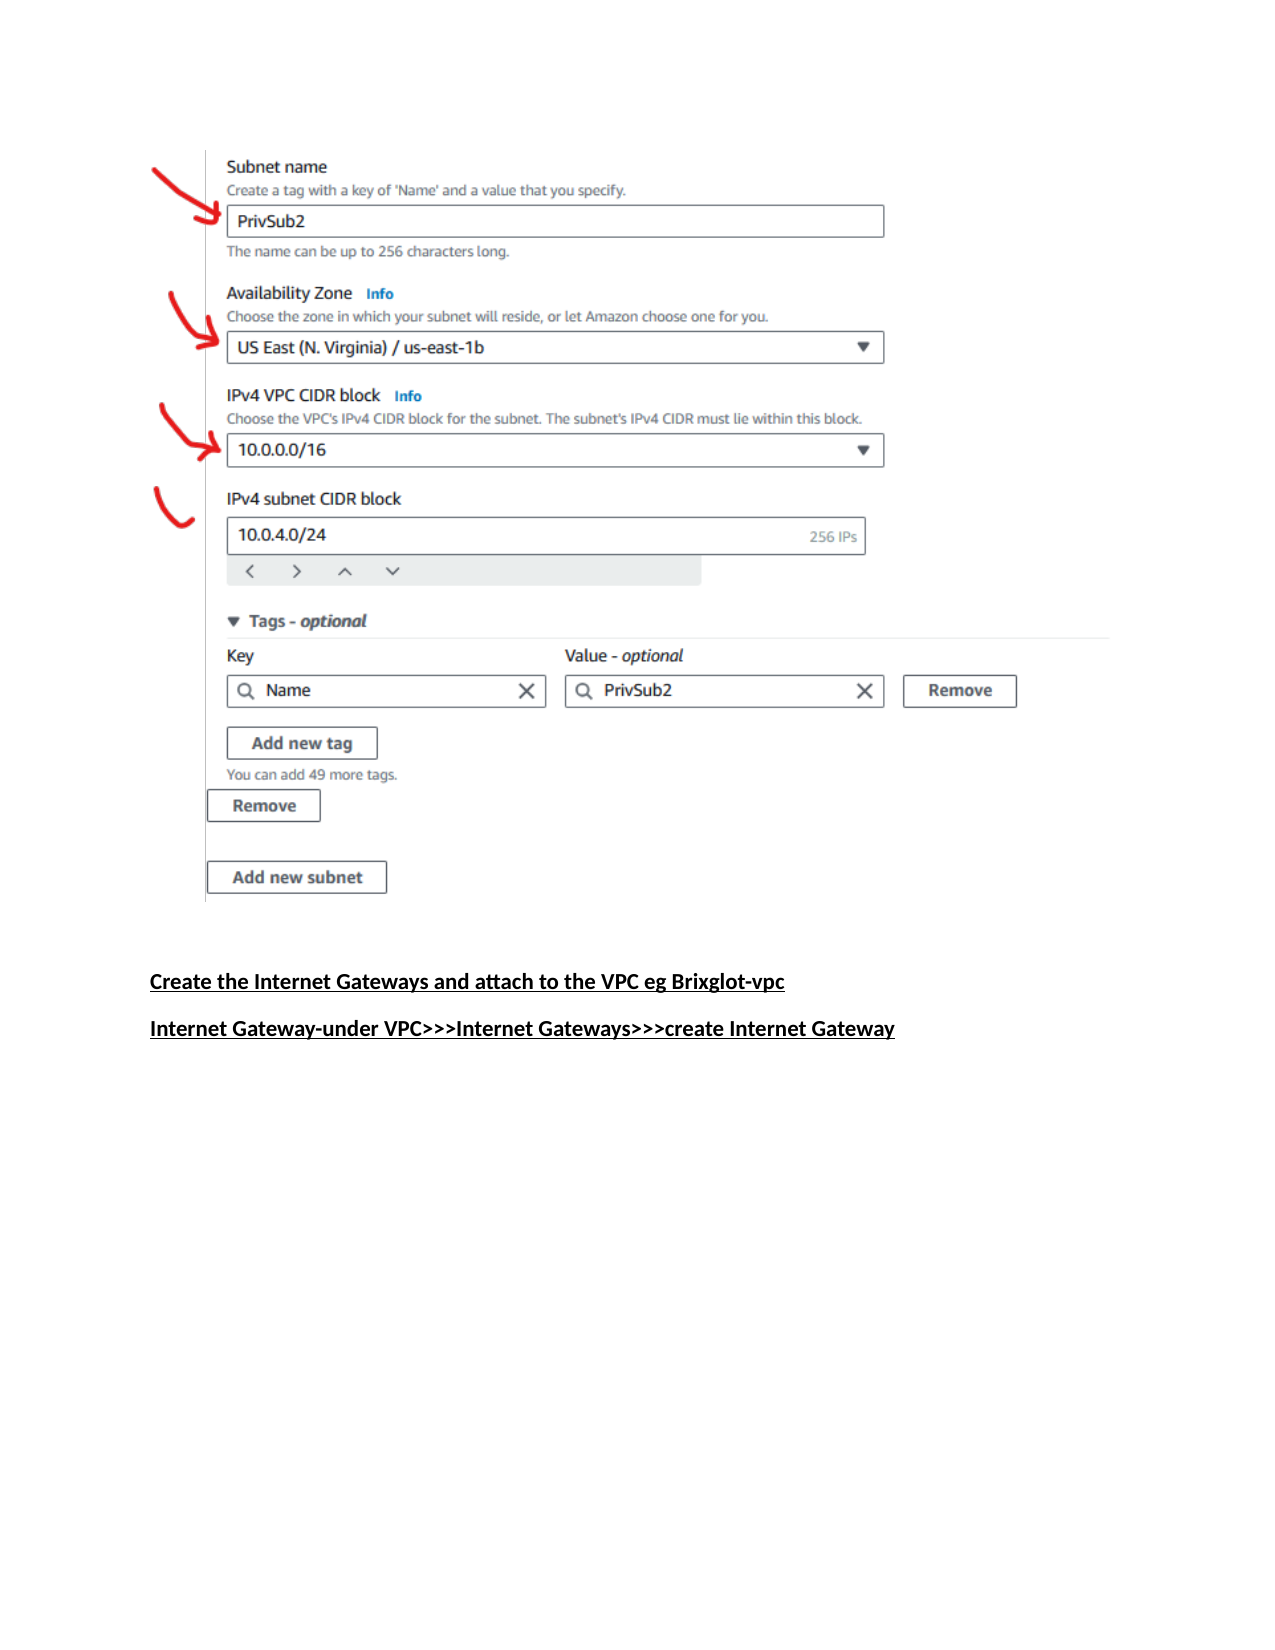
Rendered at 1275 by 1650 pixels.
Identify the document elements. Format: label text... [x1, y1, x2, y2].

picture [150, 150, 1125, 902]
text Create the Internet Gateways and attach to the VPC eg Brixglot-vpc [150, 967, 1125, 995]
text Internet Gateway-under VPC>>>Internet Gateways>>>create Internet Gateway [150, 1014, 1125, 1042]
